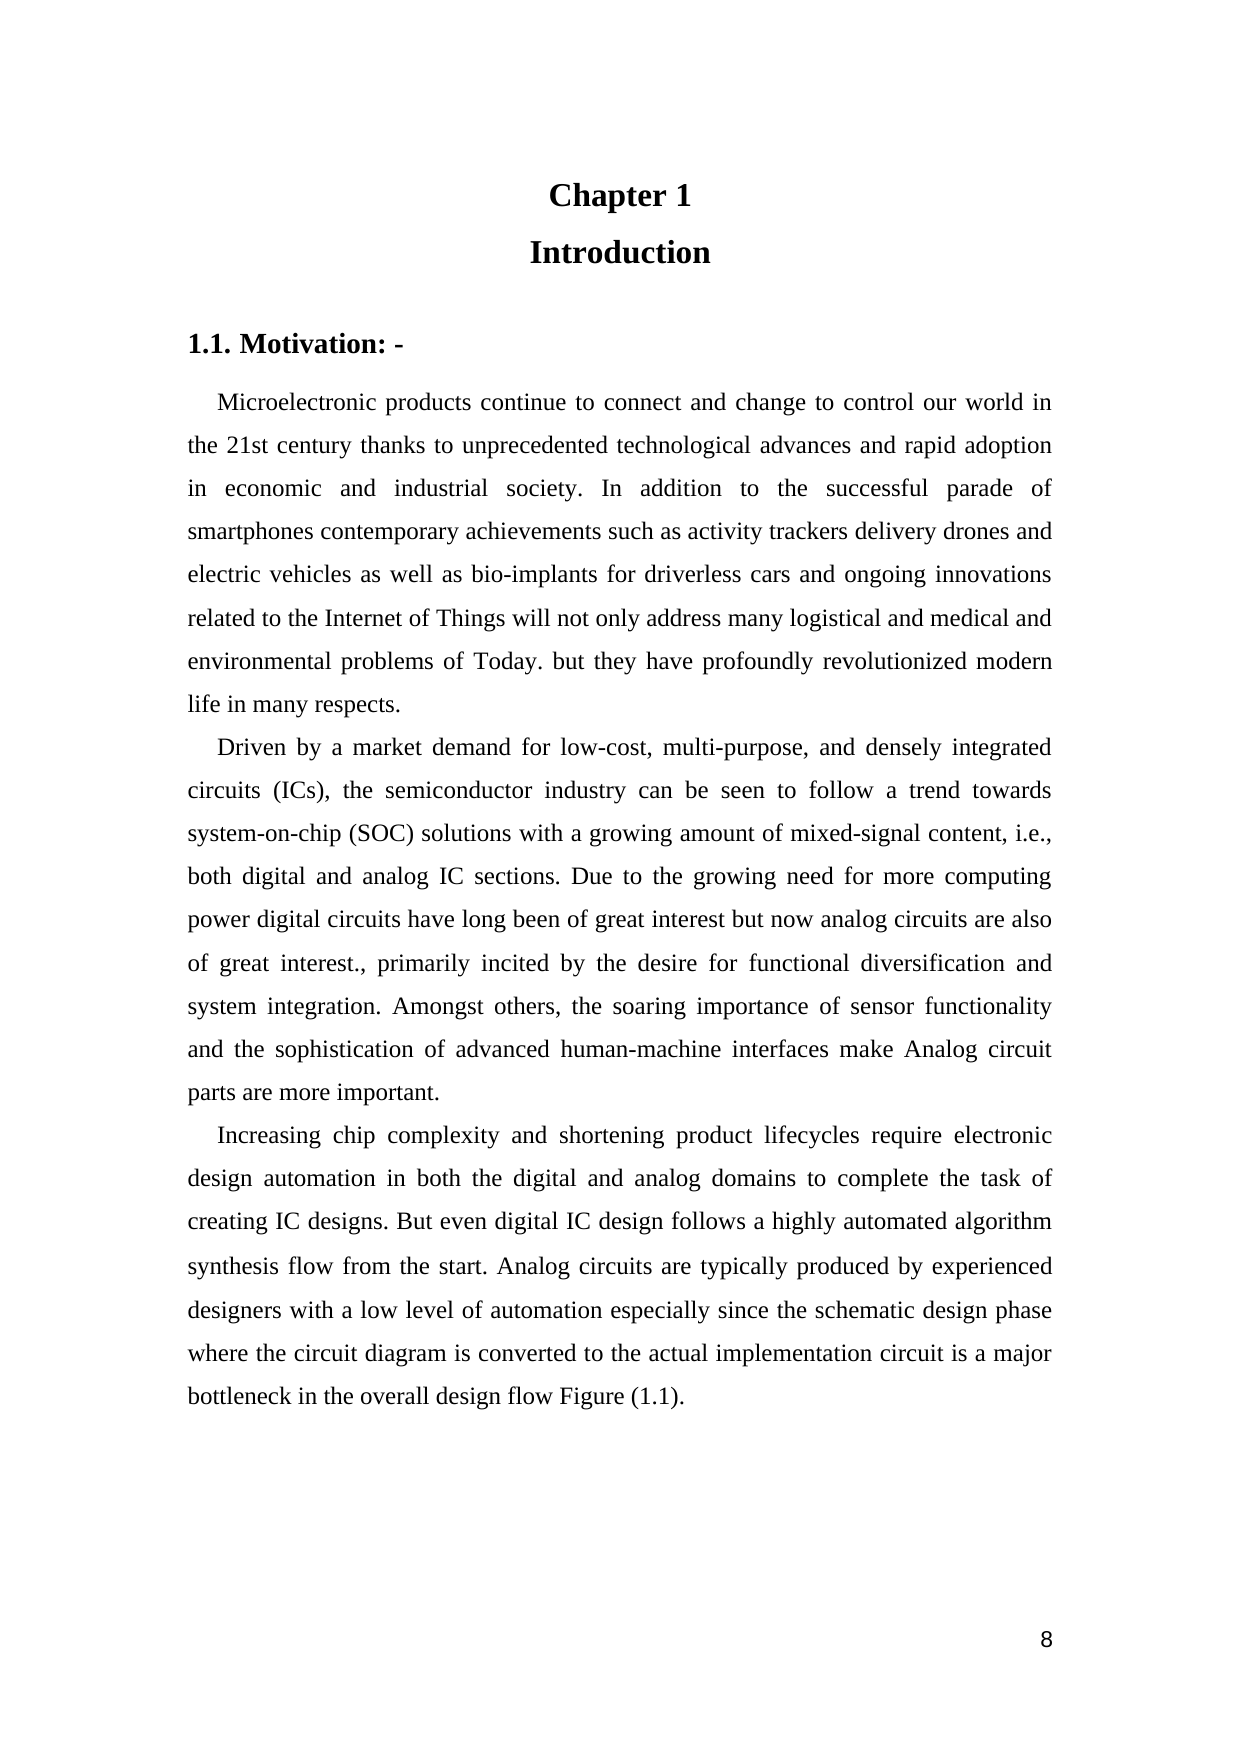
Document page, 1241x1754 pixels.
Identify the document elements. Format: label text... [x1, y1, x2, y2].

subtitle Chapter 1 [187, 175, 1053, 213]
subtitle Motivation: - [187, 326, 1053, 359]
text Introduction [187, 232, 1053, 271]
list Driven by a market demand for low-cost, multi-purpose, and densely integrated circuits (ICs), the semiconductor industry can be seen to follow a trend towards system-on-chip (SOC) solutions with a growing amount of mixed-signal content, i.e., both digital and analog IC sections. Due to the growing need for more computing power digital circuits have long been of great interest but now analog circuits are also of great interest., primarily incited by the desire for functional diversification and system integration. Amongst others, the soaring importance of sensor functionality and the sophistication of advanced human-machine interfaces make Analog circuit parts are more important. [187, 732, 1053, 1106]
list Microelectronic products continue to connect and change to control our world in the 21st century thanks to unprecedented technological advances and rapid adoption in economic and industrial society. In addition to the successful parade of smartphones contemporary achievements such as activity trackers delivery drones and electric vehicles as well as bio-implants for driverless cars and ongoing innovations related to the Internet of Things will not only address many logistical and medical and environmental problems of Today. but they have profoundly revolutionized modern life in many respects. [187, 387, 1053, 718]
list Increasing chip complexity and shortening product lifecycles require electronic design automation in both the digital and analog domains to complete the task of creating IC designs. But even digital IC design follows a highly automated algorithm synthesis flow from the start. Analog circuits are typically produced by experienced designers with a low level of automation especially since the schematic design phase where the circuit diagram is converted to the actual implementation circuit is a major bottleneck in the overall design flow Figure (1.1). [187, 1120, 1053, 1410]
